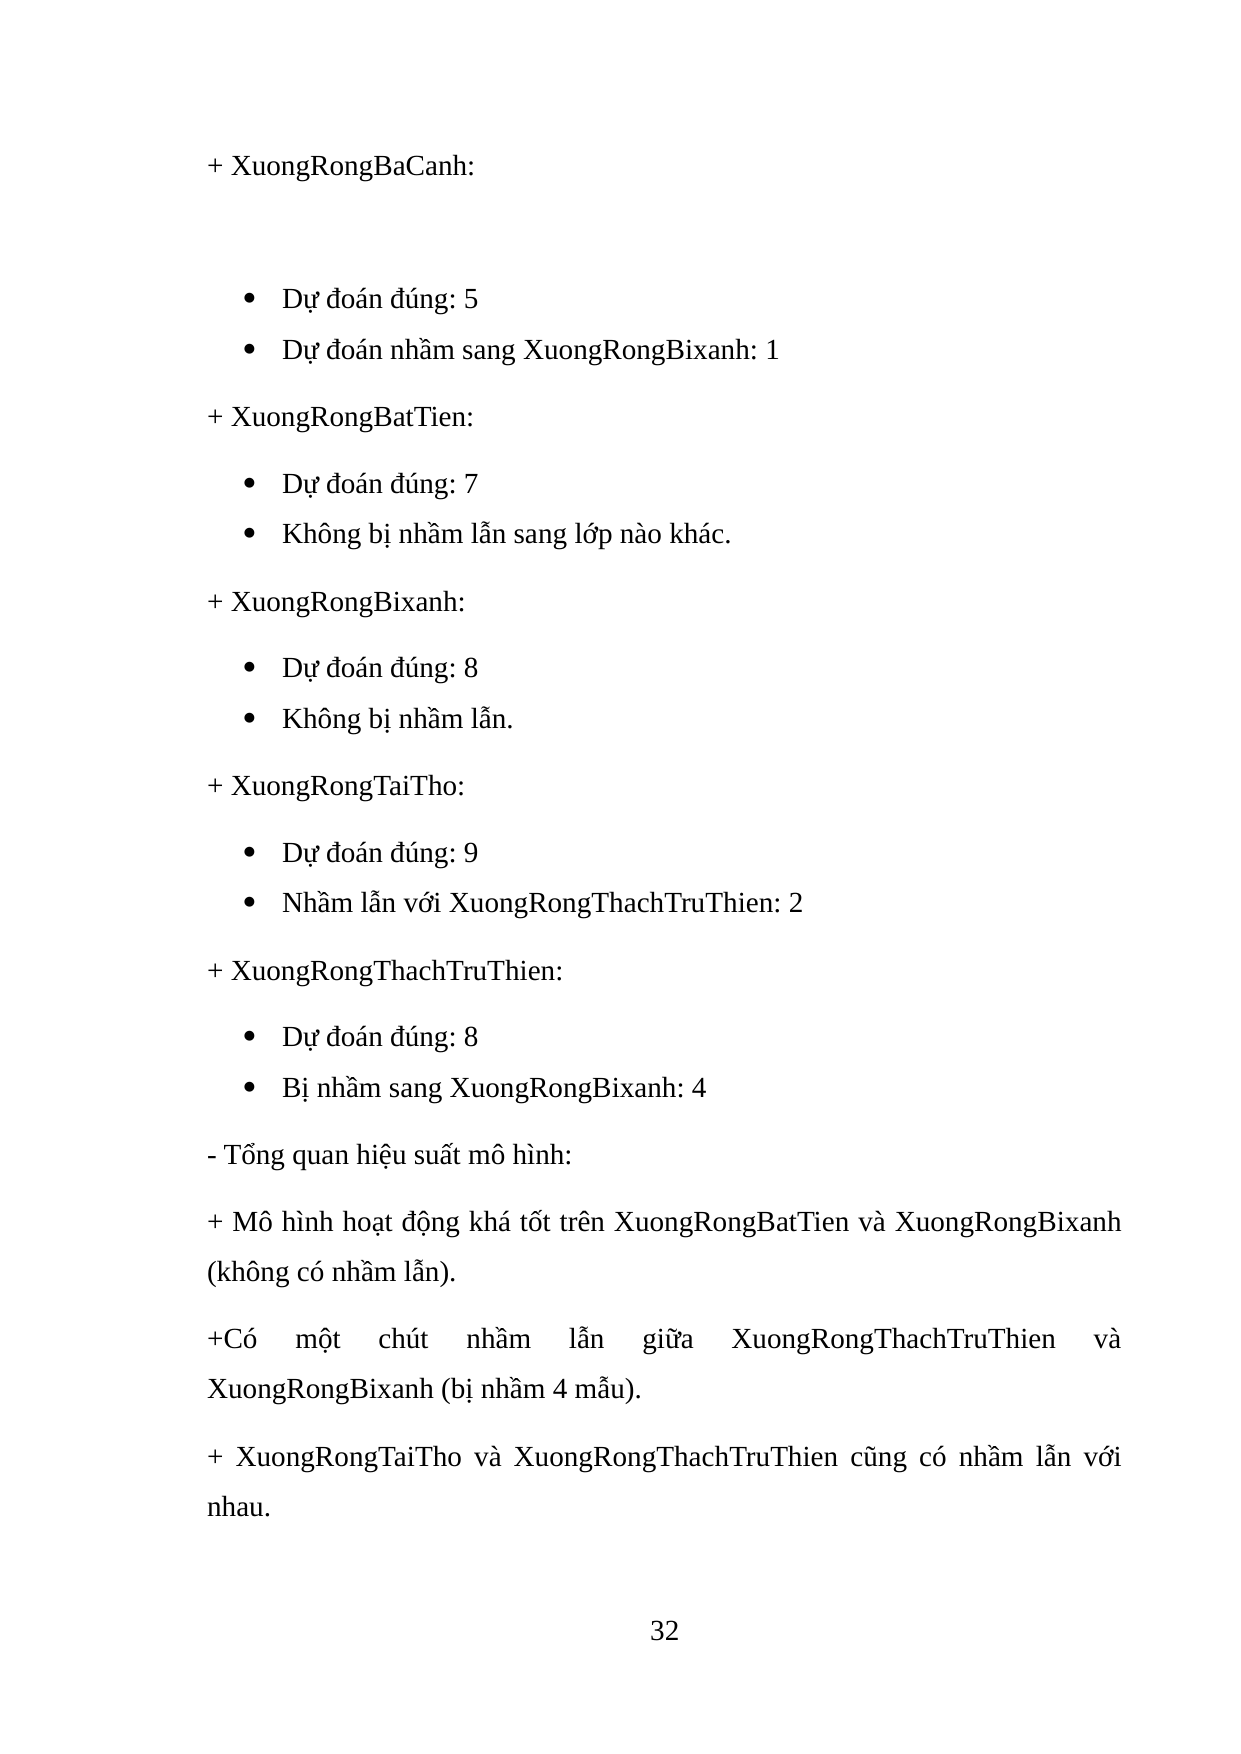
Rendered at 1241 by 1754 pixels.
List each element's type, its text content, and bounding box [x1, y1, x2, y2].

list Không bị nhầm lẫn. [244, 701, 1122, 735]
text + XuongRongBatTien: [207, 399, 1122, 433]
list Dự đoán đúng: 7 [244, 466, 1122, 500]
text + XuongRongBaCanh: [207, 148, 1122, 181]
list Bị nhầm sang XuongRongBixanh: 4 [244, 1070, 1122, 1104]
list Dự đoán đúng: 9 [244, 835, 1122, 869]
text + XuongRongBixanh: [207, 584, 1122, 617]
text +Có một chút nhầm lẫn giữa XuongRongThachTruThien và XuongRongBixanh (bị nhầm 4 mẫu). [207, 1321, 1122, 1405]
list Dự đoán nhầm sang XuongRongBixanh: 1 [244, 332, 1122, 366]
text + Mô hình hoạt động khá tốt trên XuongRongBatTien và XuongRongBixanh (không có nhầm lẫn). [207, 1204, 1122, 1288]
list Dự đoán đúng: 8 [244, 651, 1122, 684]
list Không bị nhầm lẫn sang lớp nào khác. [244, 517, 1122, 550]
list Dự đoán đúng: 5 [244, 282, 1122, 315]
text + XuongRongThachTruThien: [207, 953, 1122, 986]
list Dự đoán đúng: 8 [244, 1019, 1122, 1053]
text + XuongRongTaiTho và XuongRongThachTruThien cũng có nhầm lẫn với nhau. [207, 1439, 1122, 1522]
text + XuongRongTaiTho: [207, 768, 1122, 802]
list Nhầm lẫn với XuongRongThachTruThien: 2 [244, 886, 1122, 919]
text - Tổng quan hiệu suất mô hình: [207, 1137, 1122, 1171]
